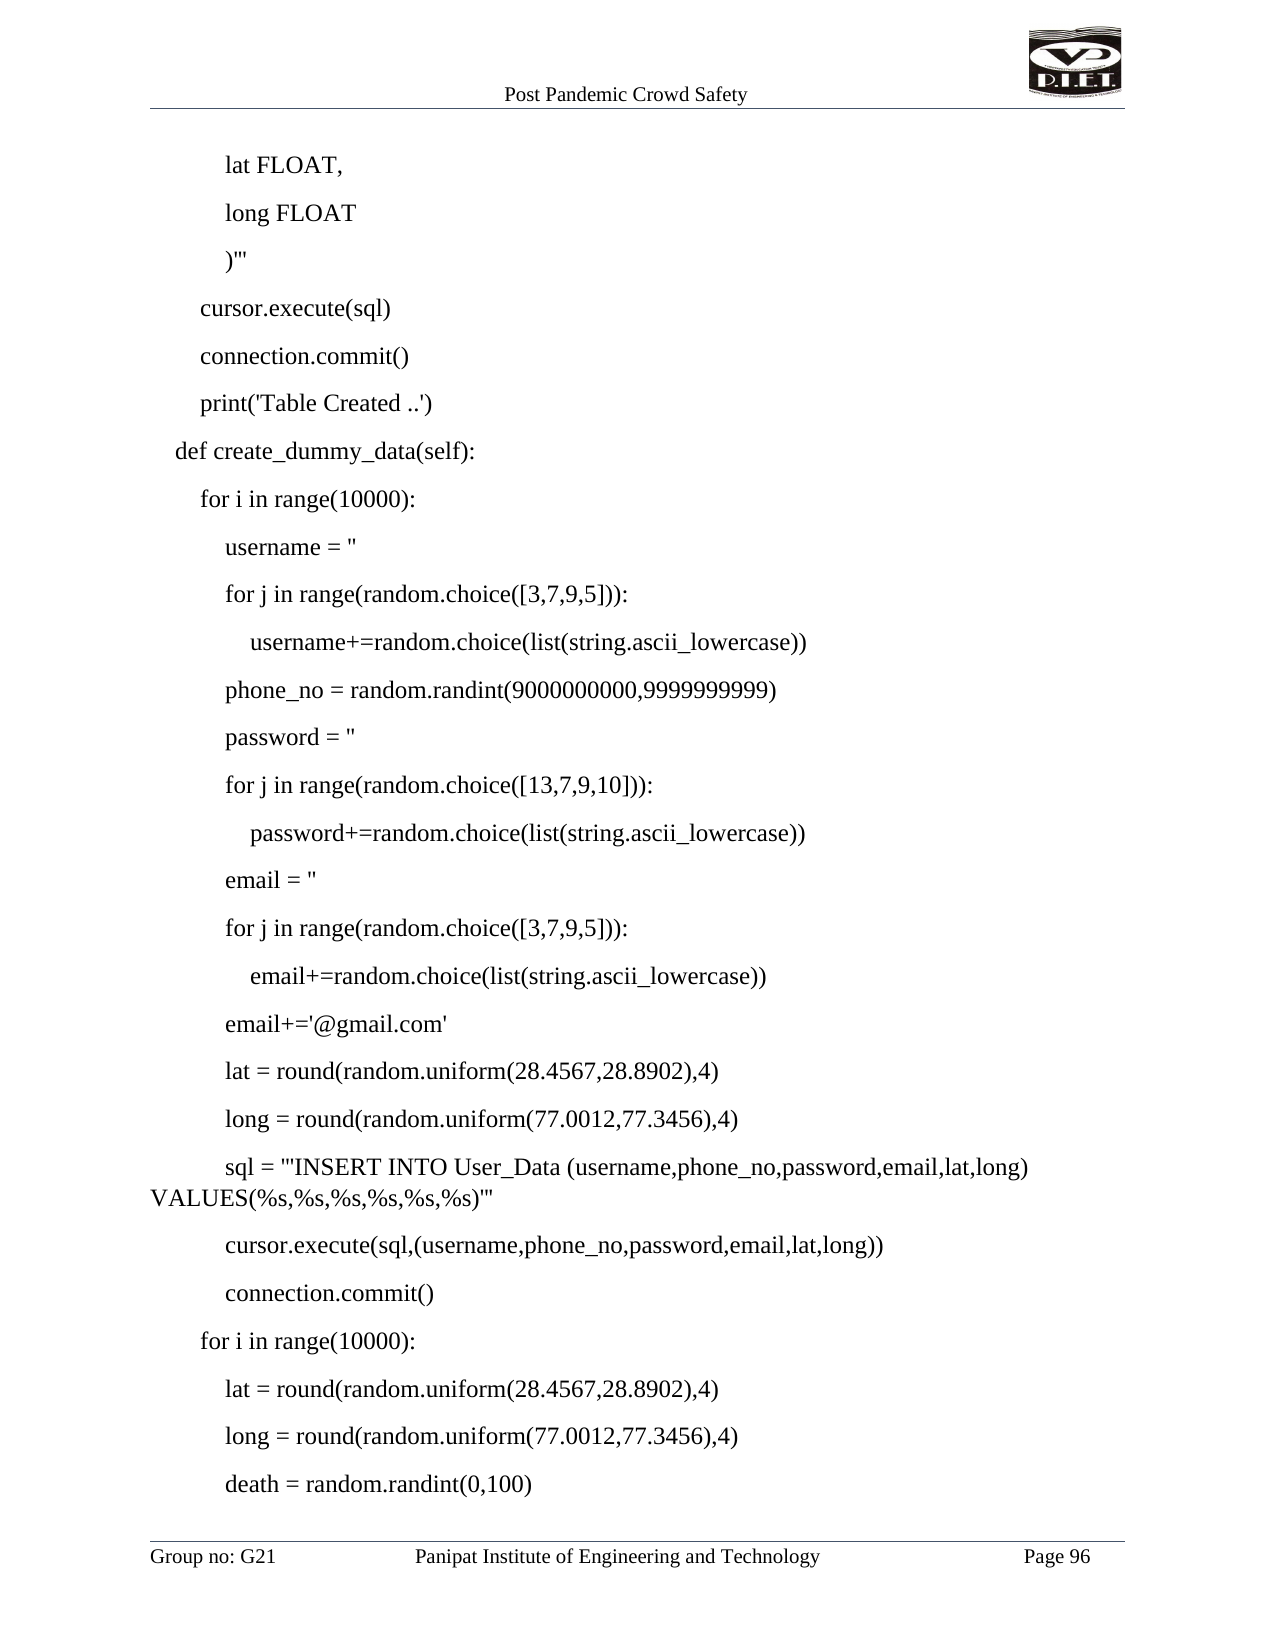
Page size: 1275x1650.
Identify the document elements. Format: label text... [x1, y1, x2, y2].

text connection.commit() [150, 1278, 1125, 1307]
text death = random.randint(0,100) [150, 1469, 1125, 1498]
text for j in range(random.choice([13,7,9,10])): [150, 770, 1125, 799]
text def create_dummy_data(self): [150, 436, 1125, 465]
text lat = round(random.uniform(28.4567,28.8902),4) [150, 1056, 1125, 1085]
text long = round(random.uniform(77.0012,77.3456),4) [150, 1104, 1125, 1133]
text sql = '''INSERT INTO User_Data (username,phone_no,password,email,lat,long) VALUES(%s,%s,%s,%s,%s,%s)''' [150, 1152, 1125, 1212]
text cursor.execute(sql,(username,phone_no,password,email,lat,long)) [150, 1231, 1125, 1259]
picture [1029, 23, 1122, 101]
text for j in range(random.choice([3,7,9,5])): [150, 913, 1125, 942]
text print('Table Created ..') [150, 388, 1125, 417]
text lat FLOAT, [150, 150, 1125, 179]
text phone_no = random.randint(9000000000,9999999999) [150, 675, 1125, 703]
text for i in range(10000): [150, 1326, 1125, 1355]
text for i in range(10000): [150, 484, 1125, 513]
text long FLOAT [150, 198, 1125, 226]
text )''' [150, 245, 1125, 274]
text email+='@gmail.com' [150, 1009, 1125, 1037]
text for j in range(random.choice([3,7,9,5])): [150, 579, 1125, 608]
text password = '' [150, 722, 1125, 751]
text password+=random.choice(list(string.ascii_lowercase)) [150, 818, 1125, 847]
text lat = round(random.uniform(28.4567,28.8902),4) [150, 1374, 1125, 1402]
text cursor.execute(sql) [150, 293, 1125, 322]
text email+=random.choice(list(string.ascii_lowercase)) [150, 961, 1125, 990]
text long = round(random.uniform(77.0012,77.3456),4) [150, 1421, 1125, 1450]
text username+=random.choice(list(string.ascii_lowercase)) [150, 627, 1125, 656]
text connection.commit() [150, 341, 1125, 369]
text email = '' [150, 866, 1125, 894]
text username = '' [150, 532, 1125, 560]
